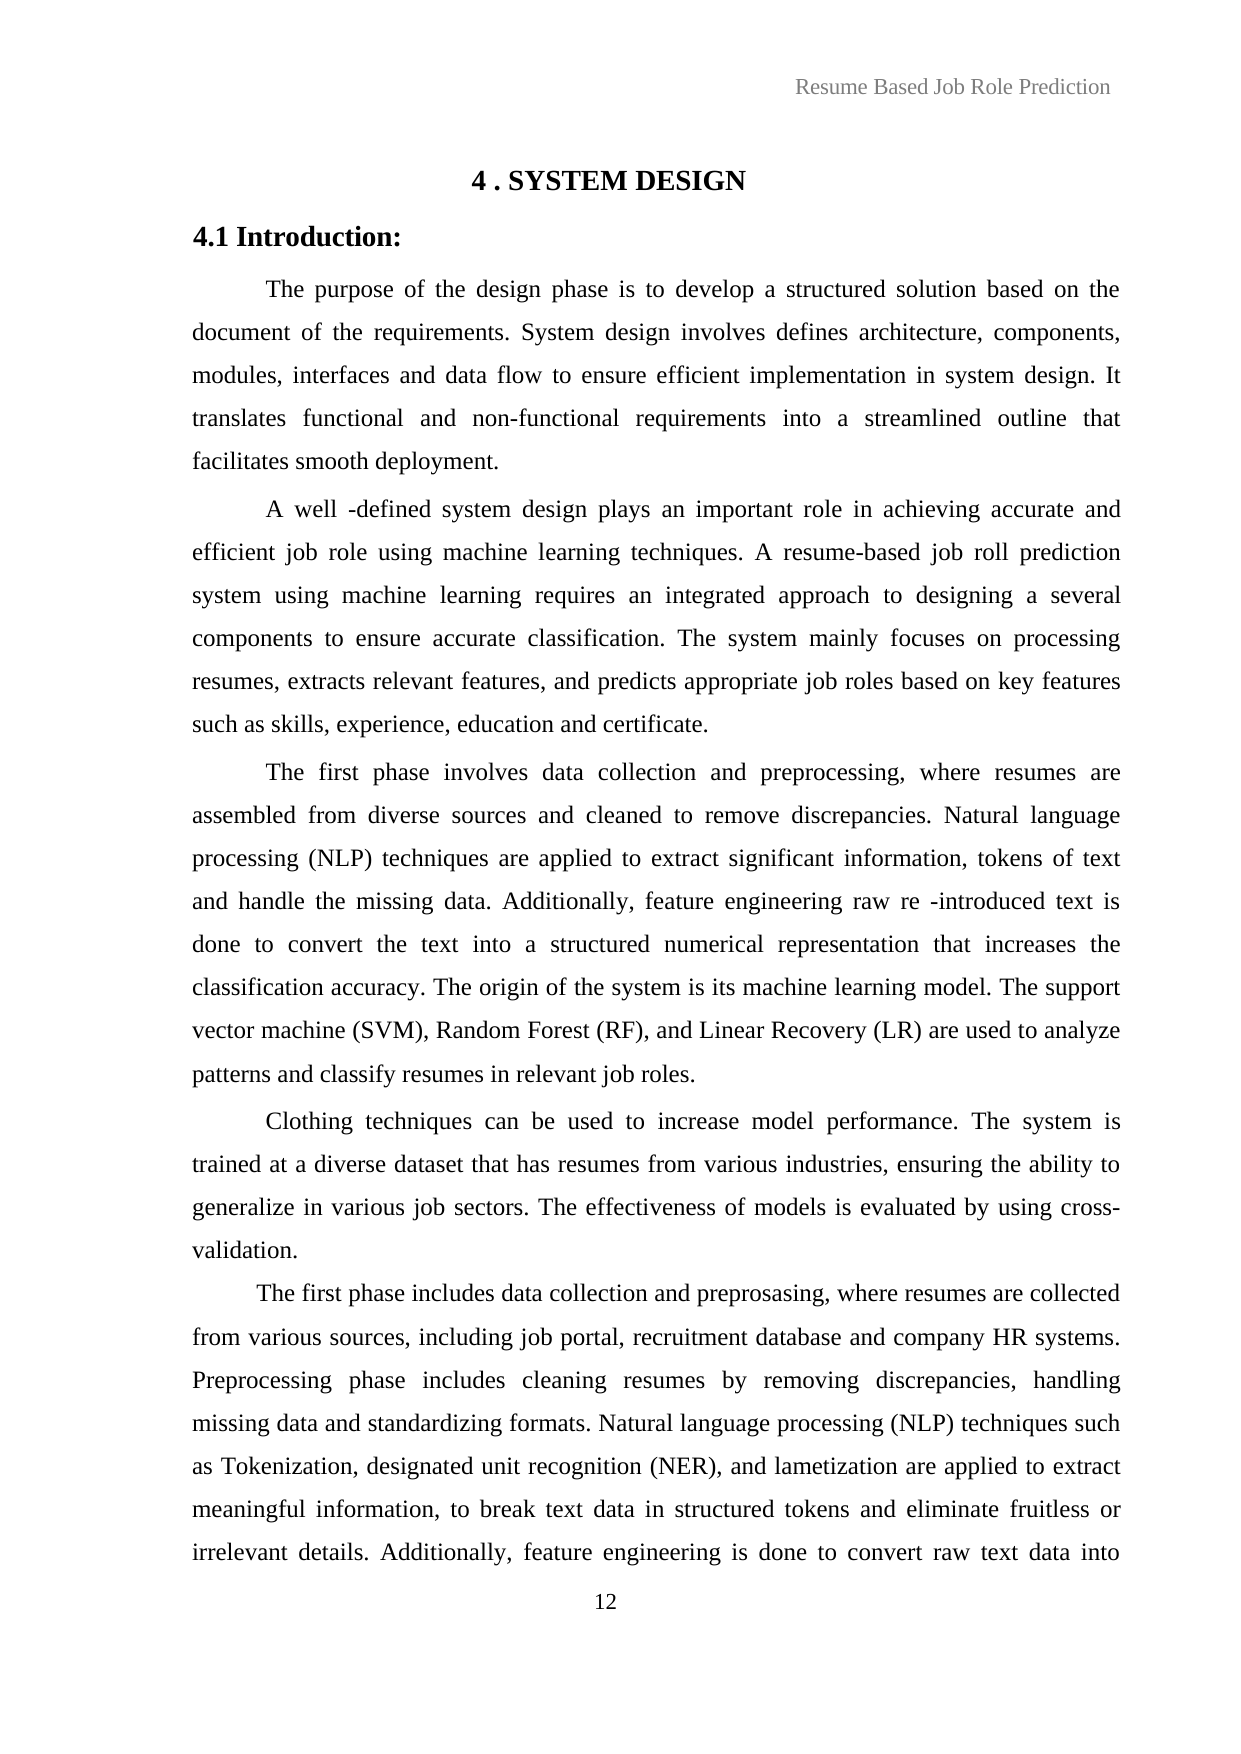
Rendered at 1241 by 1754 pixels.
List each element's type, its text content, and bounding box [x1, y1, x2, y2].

text The first phase involves data collection and preprocessing, where resumes are assembled from diverse sources and cleaned to remove discrepancies. Natural language processing (NLP) techniques are applied to extract significant information, tokens of text and handle the missing data. Additionally, feature engineering raw re -introduced text is done to convert the text into a structured numerical representation that increases the classification accuracy. The origin of the system is its machine learning model. The support vector machine (SVM), Random Forest (RF), and Linear Recovery (LR) are used to analyze patterns and classify resumes in relevant job roles. [192, 757, 1122, 1087]
subtitle . SYSTEM DESIGN [125, 163, 1093, 197]
subtitle 4.1 Introduction: [193, 219, 1093, 253]
text A well -defined system design plays an important role in achieving accurate and efficient job role using machine learning techniques. A resume-based job roll prediction system using machine learning requires an integrated approach to designing a several components to ensure accurate classification. The system mainly focuses on processing resumes, extracts relevant features, and predicts appropriate job roles based on key features such as skills, experience, education and certificate. [192, 494, 1122, 738]
text The purpose of the design phase is to develop a structured solution based on the document of the requirements. System design involves defines architecture, components, modules, interfaces and data flow to ensure efficient implementation in system design. It translates functional and non-functional requirements into a streamlined outline that facilitates smooth deployment. [192, 274, 1122, 475]
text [192, 1106, 1122, 1566]
